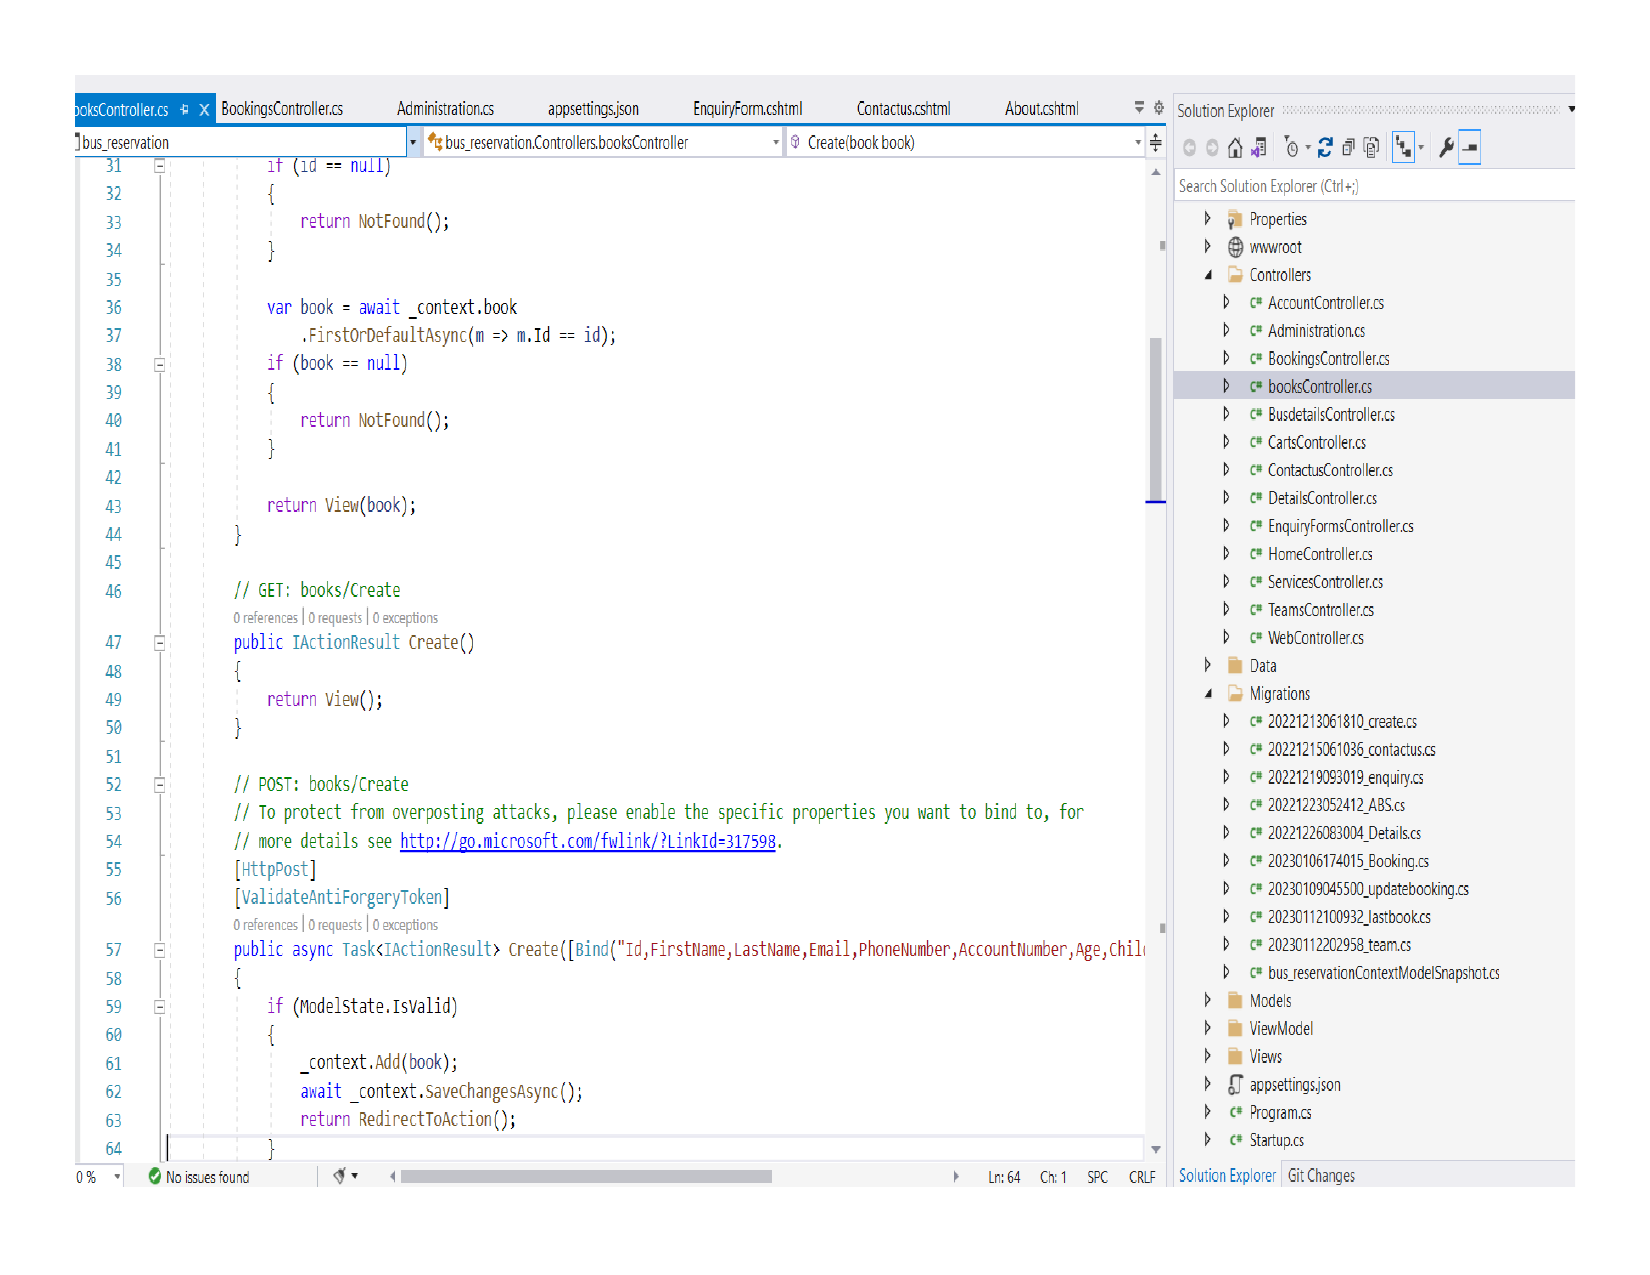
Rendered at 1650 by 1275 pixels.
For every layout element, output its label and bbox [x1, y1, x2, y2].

picture [75, 75, 1575, 1187]
